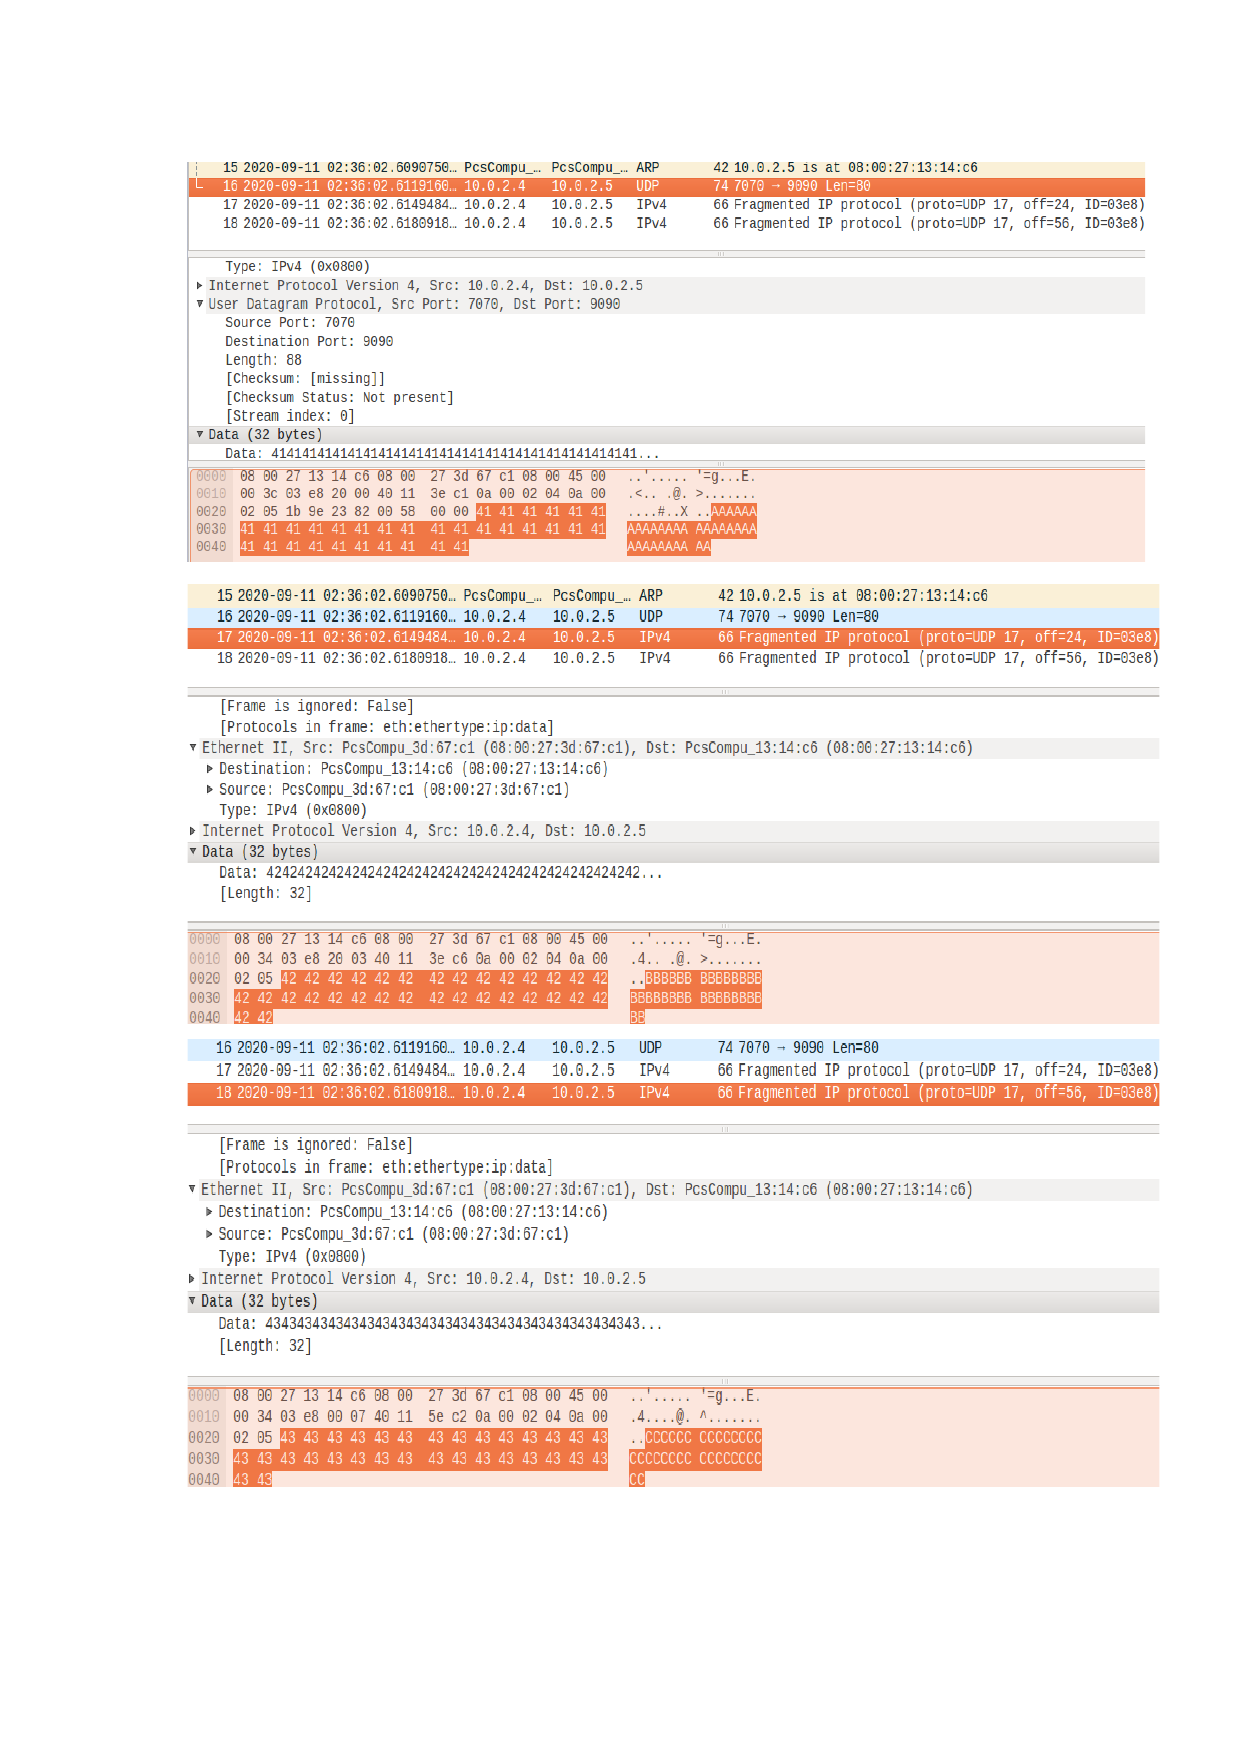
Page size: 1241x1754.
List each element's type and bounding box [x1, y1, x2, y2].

picture [187, 162, 1146, 562]
picture [187, 1039, 1160, 1487]
picture [187, 584, 1160, 1024]
